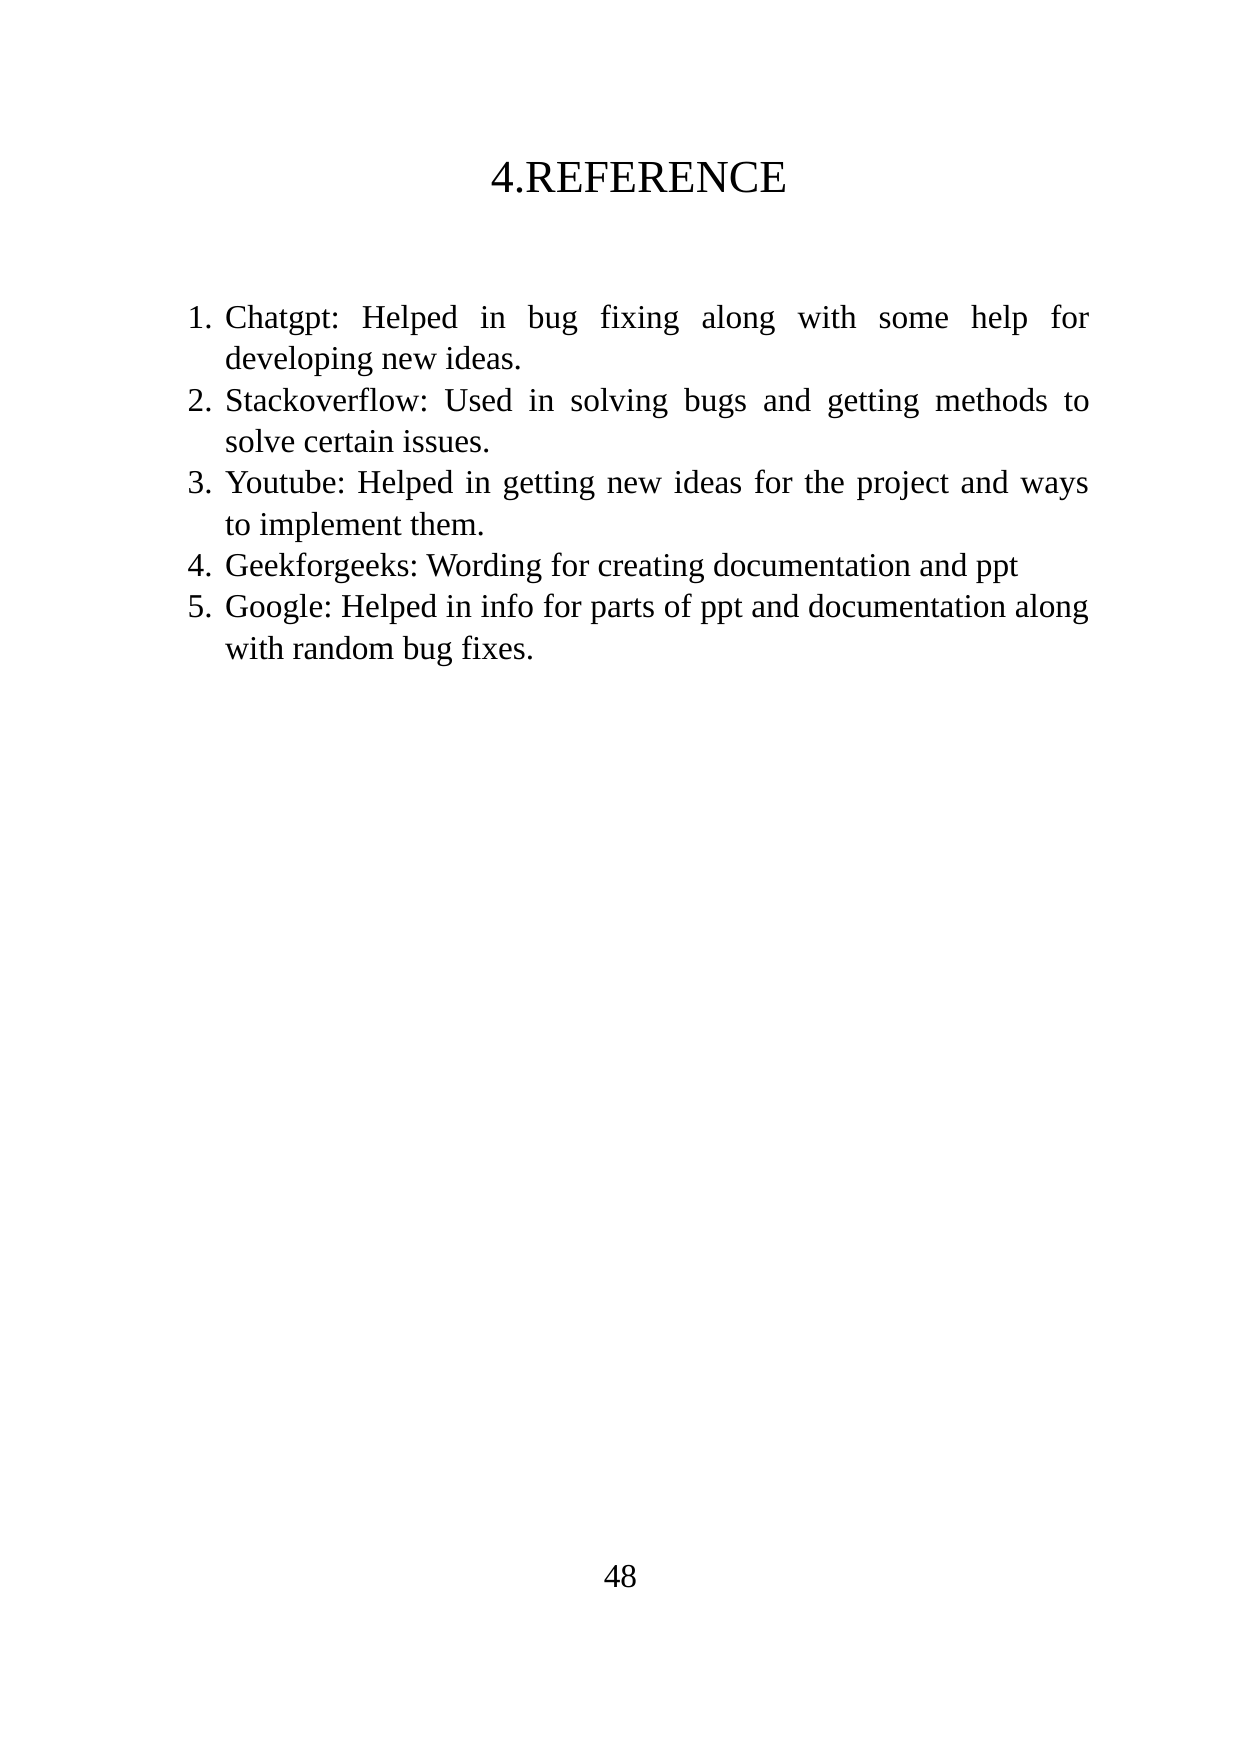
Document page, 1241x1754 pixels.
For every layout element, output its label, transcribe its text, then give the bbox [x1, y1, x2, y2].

text 4.REFERENCE [187, 150, 1090, 203]
list Stackoverflow: Used in solving bugs and getting methods to solve certain issues. [187, 380, 1090, 459]
text 48 [150, 1556, 1090, 1594]
list Geekforgeeks: Wording for creating documentation and ppt [187, 545, 1090, 583]
list Google: Helped in info for parts of ppt and documentation along with random bug fixes. [187, 587, 1090, 666]
list Chatgpt: Helped in bug fixing along with some help for developing new ideas. [187, 297, 1090, 377]
list Youtube: Helped in getting new ideas for the project and ways to implement them. [187, 462, 1090, 542]
